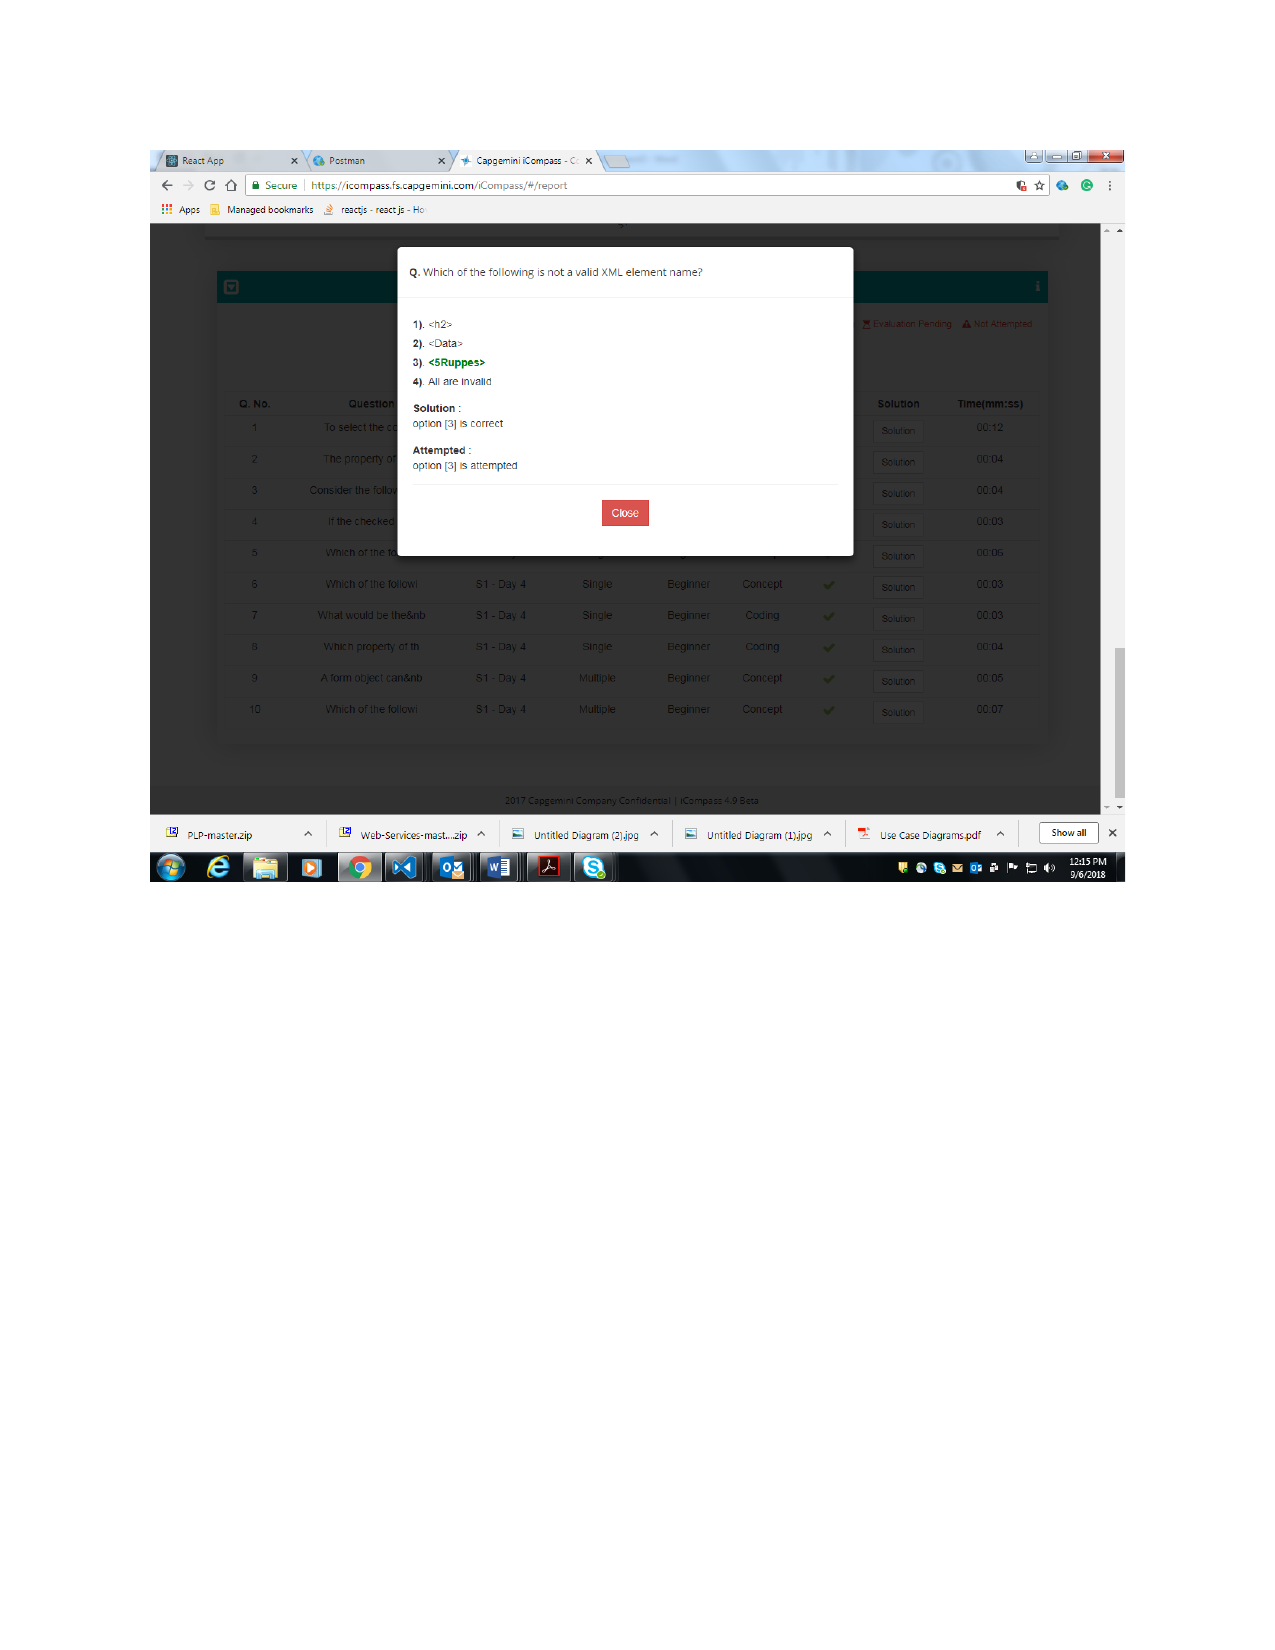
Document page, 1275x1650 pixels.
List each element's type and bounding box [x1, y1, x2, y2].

picture [150, 150, 1125, 882]
